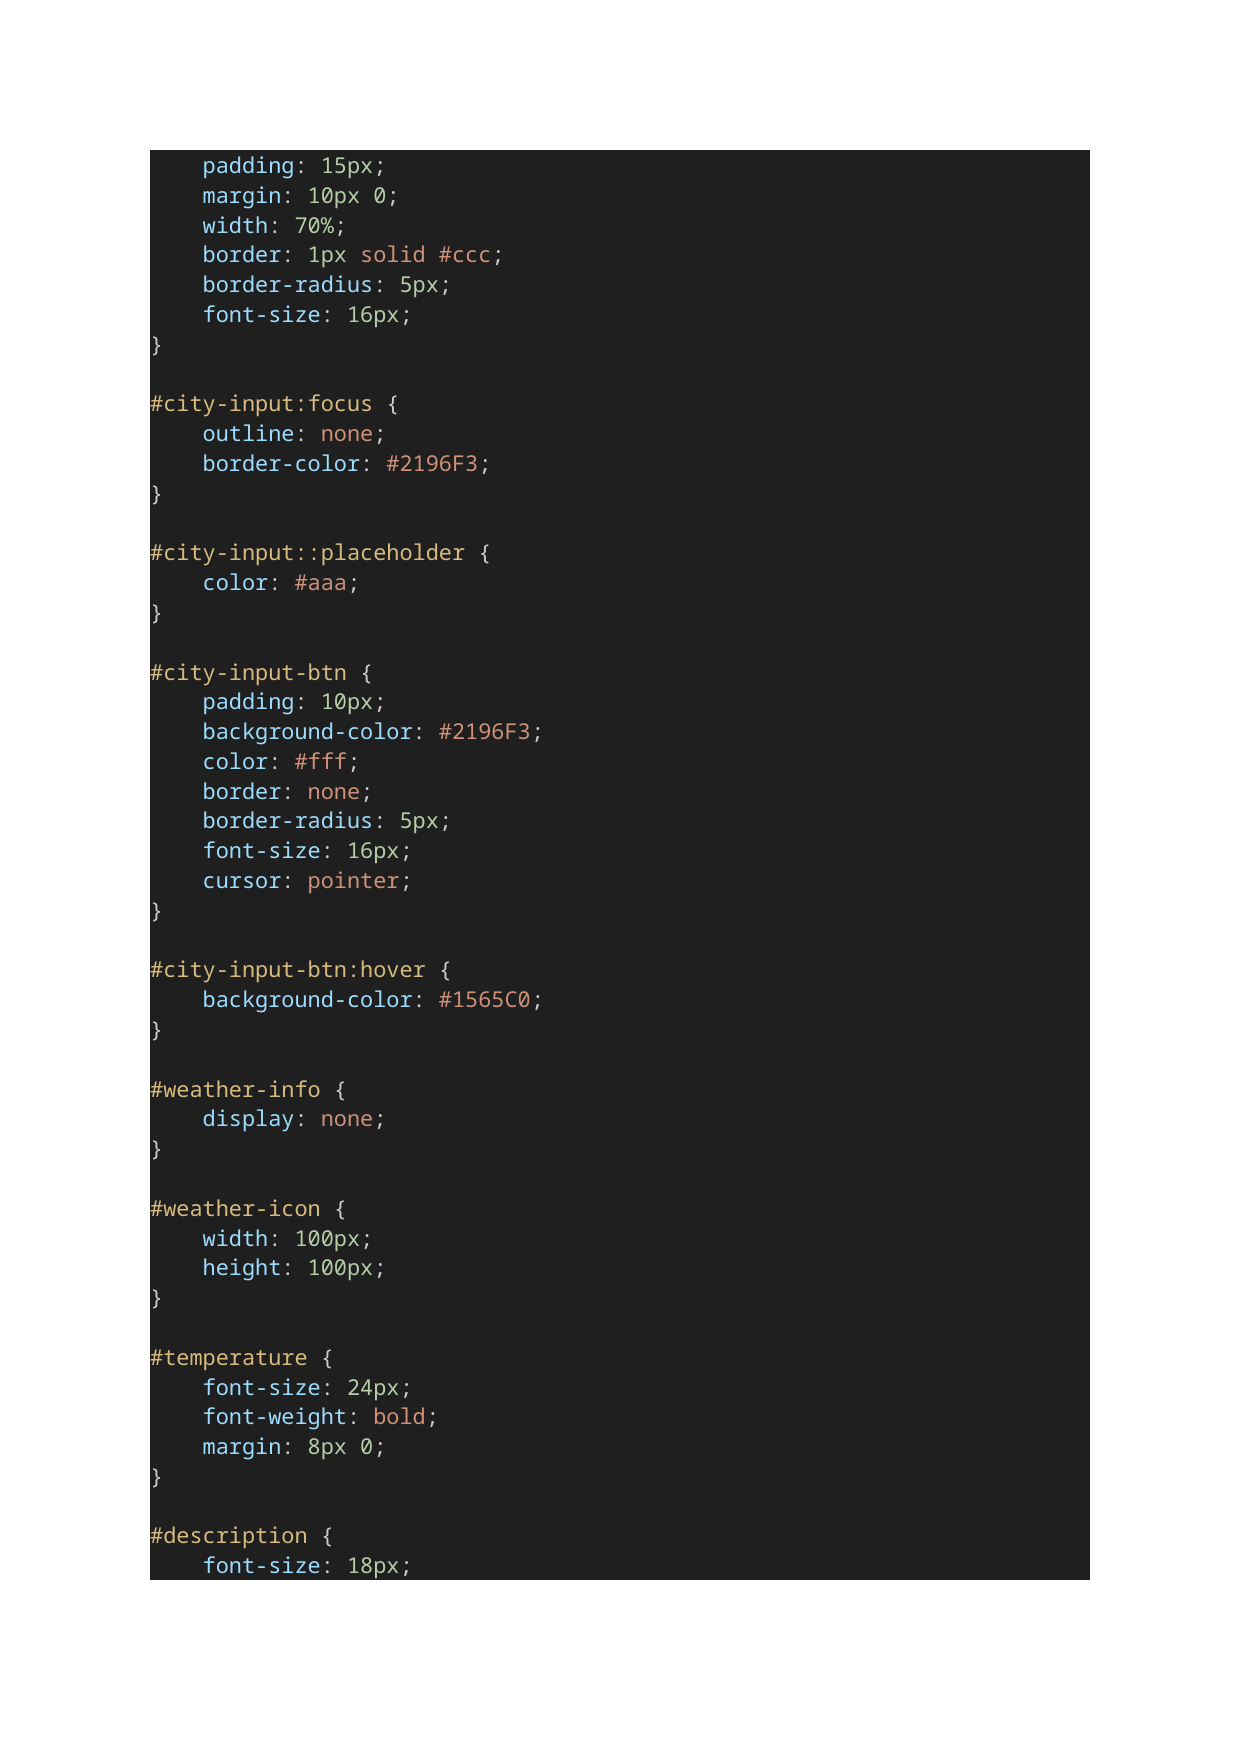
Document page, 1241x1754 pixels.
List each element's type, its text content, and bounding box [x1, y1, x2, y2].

text } [150, 478, 1090, 507]
text } [150, 597, 1090, 627]
text font-size: 18px; [150, 1550, 1090, 1580]
text margin: 8px 0; [150, 1431, 1090, 1461]
text color: #aaa; [150, 567, 1090, 597]
text #weather-info { [150, 1073, 1090, 1103]
text font-size: 24px; [150, 1371, 1090, 1401]
text height: 100px; [150, 1252, 1090, 1282]
text padding: 15px; [150, 150, 1090, 180]
text } [150, 895, 1090, 924]
text width: 70%; [150, 209, 1090, 239]
text #description { [150, 1520, 1090, 1550]
text cursor: pointer; [150, 865, 1090, 895]
text } [150, 1282, 1090, 1312]
text border-radius: 5px; [150, 269, 1090, 299]
text background-color: #1565C0; [150, 984, 1090, 1014]
text font-weight: bold; [150, 1401, 1090, 1431]
text outline: none; [150, 418, 1090, 448]
text } [150, 1014, 1090, 1044]
text border-color: #2196F3; [150, 448, 1090, 478]
text color: #fff; [150, 746, 1090, 776]
text font-size: 16px; [150, 299, 1090, 329]
text width: 100px; [150, 1222, 1090, 1252]
text #city-input::placeholder { [150, 537, 1090, 567]
text } [150, 329, 1090, 358]
text #city-input-btn { [150, 656, 1090, 686]
text display: none; [150, 1103, 1090, 1133]
text border-radius: 5px; [150, 805, 1090, 835]
text #temperature { [150, 1342, 1090, 1371]
text font-size: 16px; [150, 835, 1090, 865]
text background-color: #2196F3; [150, 716, 1090, 746]
text #city-input:focus { [150, 388, 1090, 418]
text margin: 10px 0; [150, 180, 1090, 209]
text padding: 10px; [150, 686, 1090, 716]
text } [150, 1461, 1090, 1491]
text border: 1px solid #ccc; [150, 239, 1090, 269]
text #city-input-btn:hover { [150, 954, 1090, 984]
text } [150, 1133, 1090, 1163]
text #weather-icon { [150, 1193, 1090, 1222]
text border: none; [150, 776, 1090, 805]
